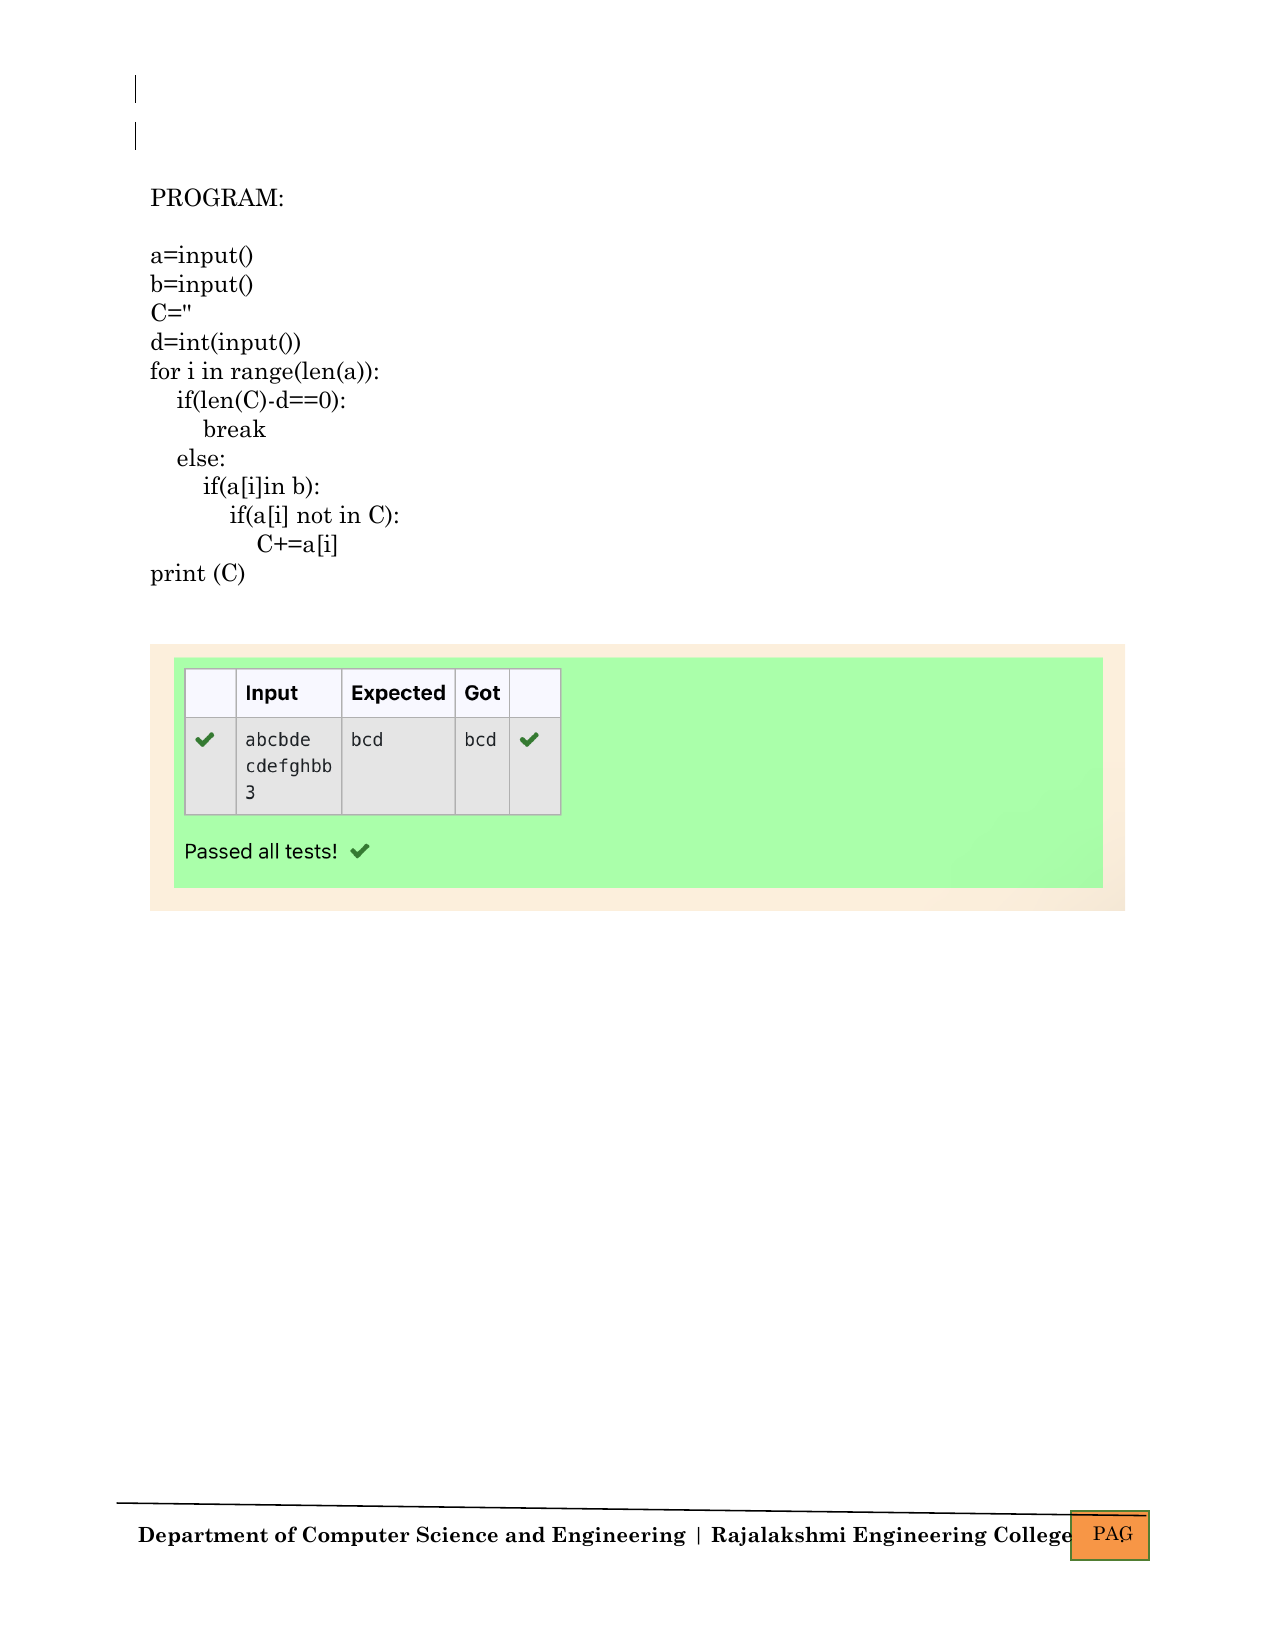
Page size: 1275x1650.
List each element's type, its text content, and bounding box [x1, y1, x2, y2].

text else: [150, 442, 1125, 471]
text b=input() [150, 269, 1125, 298]
picture [150, 644, 1125, 911]
text if(a[i]in b): [150, 471, 1125, 500]
text PROGRAM: [150, 183, 1125, 211]
text C='' [150, 298, 1125, 327]
text break [150, 413, 1125, 442]
text for i in range(len(a)): [150, 356, 1125, 384]
text if(a[i] not in C): [150, 500, 1125, 529]
text print (C) [150, 558, 1125, 587]
text d=int(input()) [150, 327, 1125, 356]
text a=input() [150, 240, 1125, 269]
text if(len(C)-d==0): [150, 384, 1125, 413]
text C+=a[i] [150, 529, 1125, 558]
